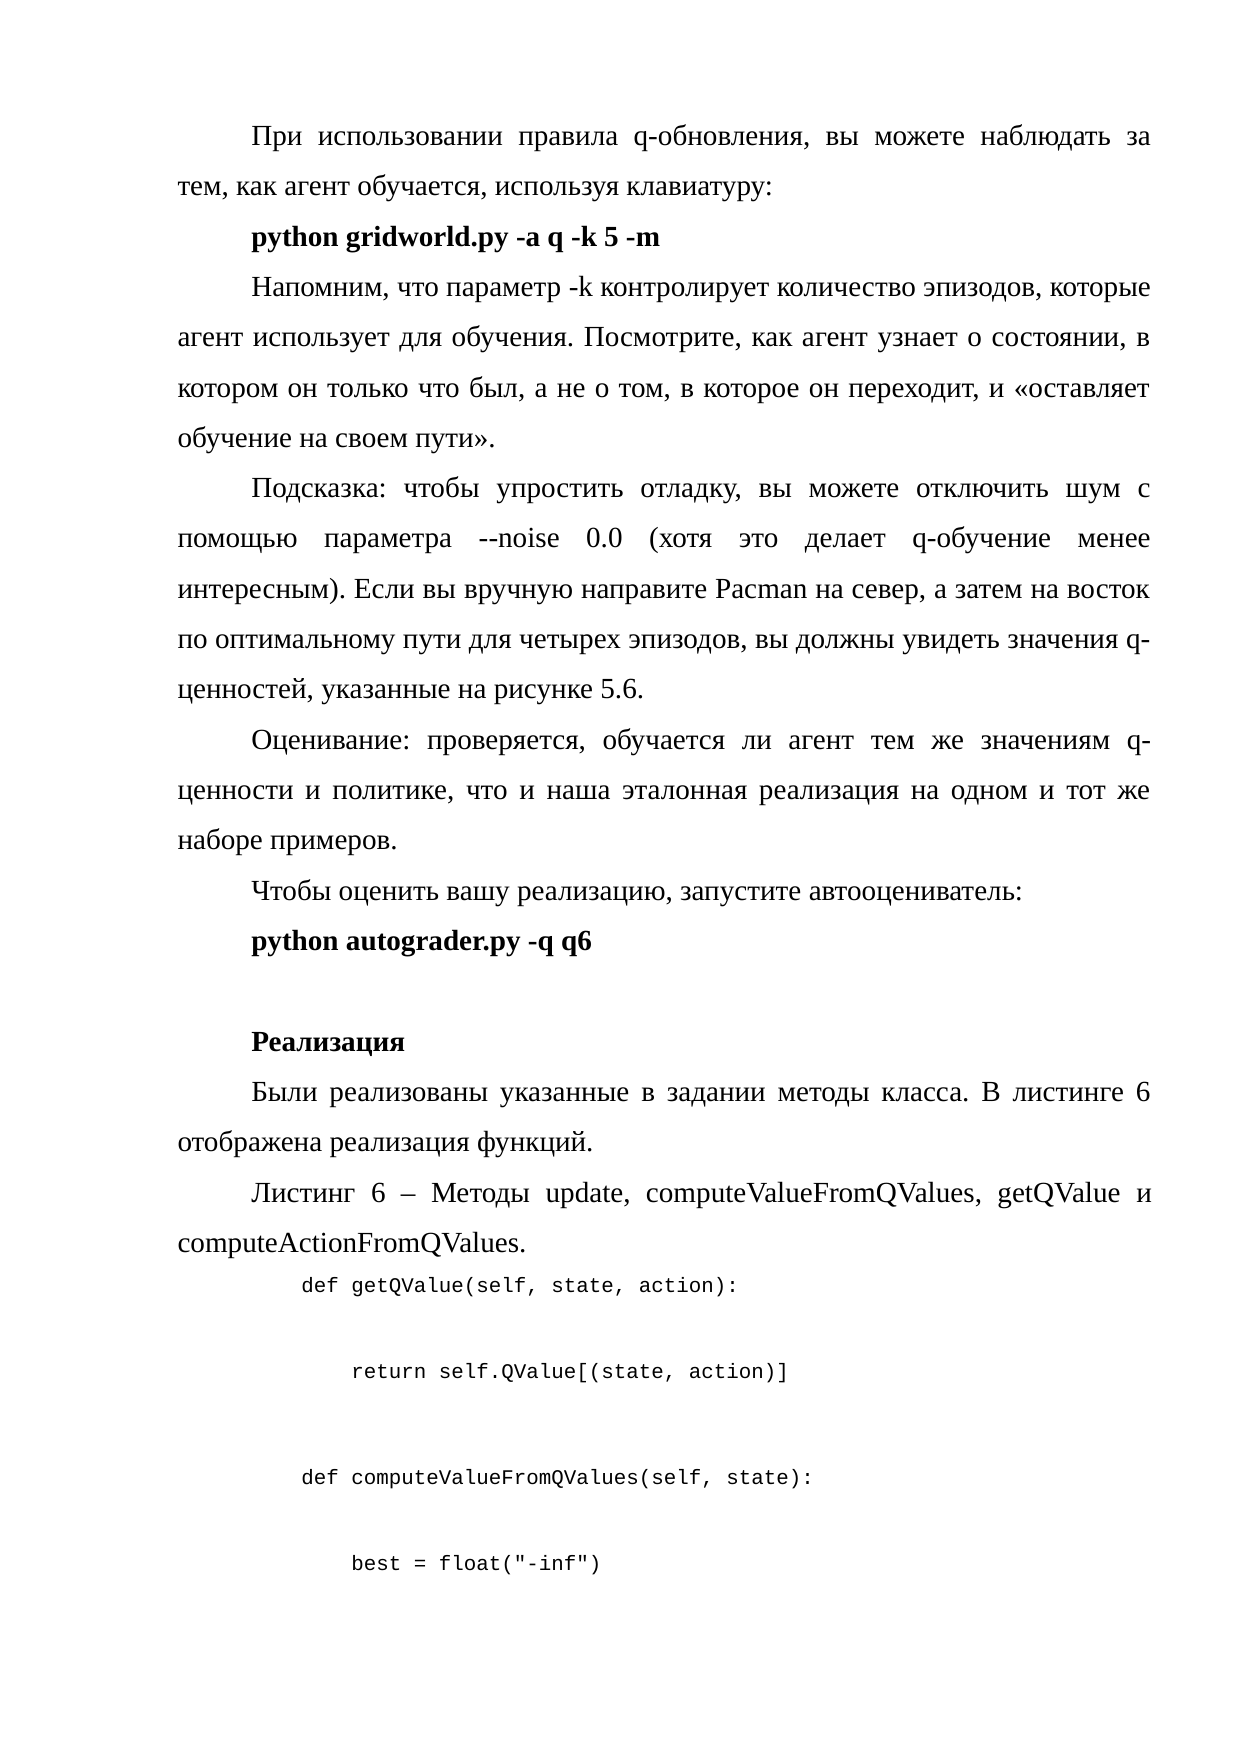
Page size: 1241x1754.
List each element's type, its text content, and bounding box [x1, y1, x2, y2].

text def getQValue(self, state, action): [177, 1275, 1152, 1299]
text best = float("-inf") [177, 1553, 1152, 1577]
text Оценивание: проверяется, обучается ли агент тем же значениям q-ценности и политике, что и наша эталонная реализация на одном и тот же наборе примеров. [177, 722, 1152, 856]
text python autograder.py -q q6 [177, 923, 1152, 957]
text Были реализованы указанные в задании методы класса. В листинге 6 отображена реализация функций. [177, 1074, 1152, 1158]
text Подсказка: чтобы упростить отладку, вы можете отключить шум с помощью параметра --noise 0.0 (хотя это делает q-обучение менее интересным). Если вы вручную направите Pacman на север, а затем на восток по оптимальному пути для четырех эпизодов, вы должны увидеть значения q-ценностей, указанные на рисунке 5.6. [177, 470, 1152, 705]
text Напомним, что параметр -k контролирует количество эпизодов, которые агент использует для обучения. Посмотрите, как агент узнает о состоянии, в котором он только что был, а не о том, в которое он переходит, и «оставляет обучение на своем пути». [177, 269, 1152, 453]
text def computeValueFromQValues(self, state): [177, 1467, 1152, 1491]
text python gridworld.py -a q -k 5 -m [177, 219, 1152, 252]
text При использовании правила q-обновления, вы можете наблюдать за тем, как агент обучается, используя клавиатуру: [177, 118, 1152, 202]
text return self.QValue[(state, action)] [177, 1361, 1152, 1385]
text Чтобы оценить вашу реализацию, запустите автооцениватель: [177, 873, 1152, 906]
text Листинг 6 – Методы update, computeValueFromQValues, getQValue и computeActionFromQValues. [177, 1175, 1152, 1258]
subtitle Реализация [251, 1024, 1152, 1057]
